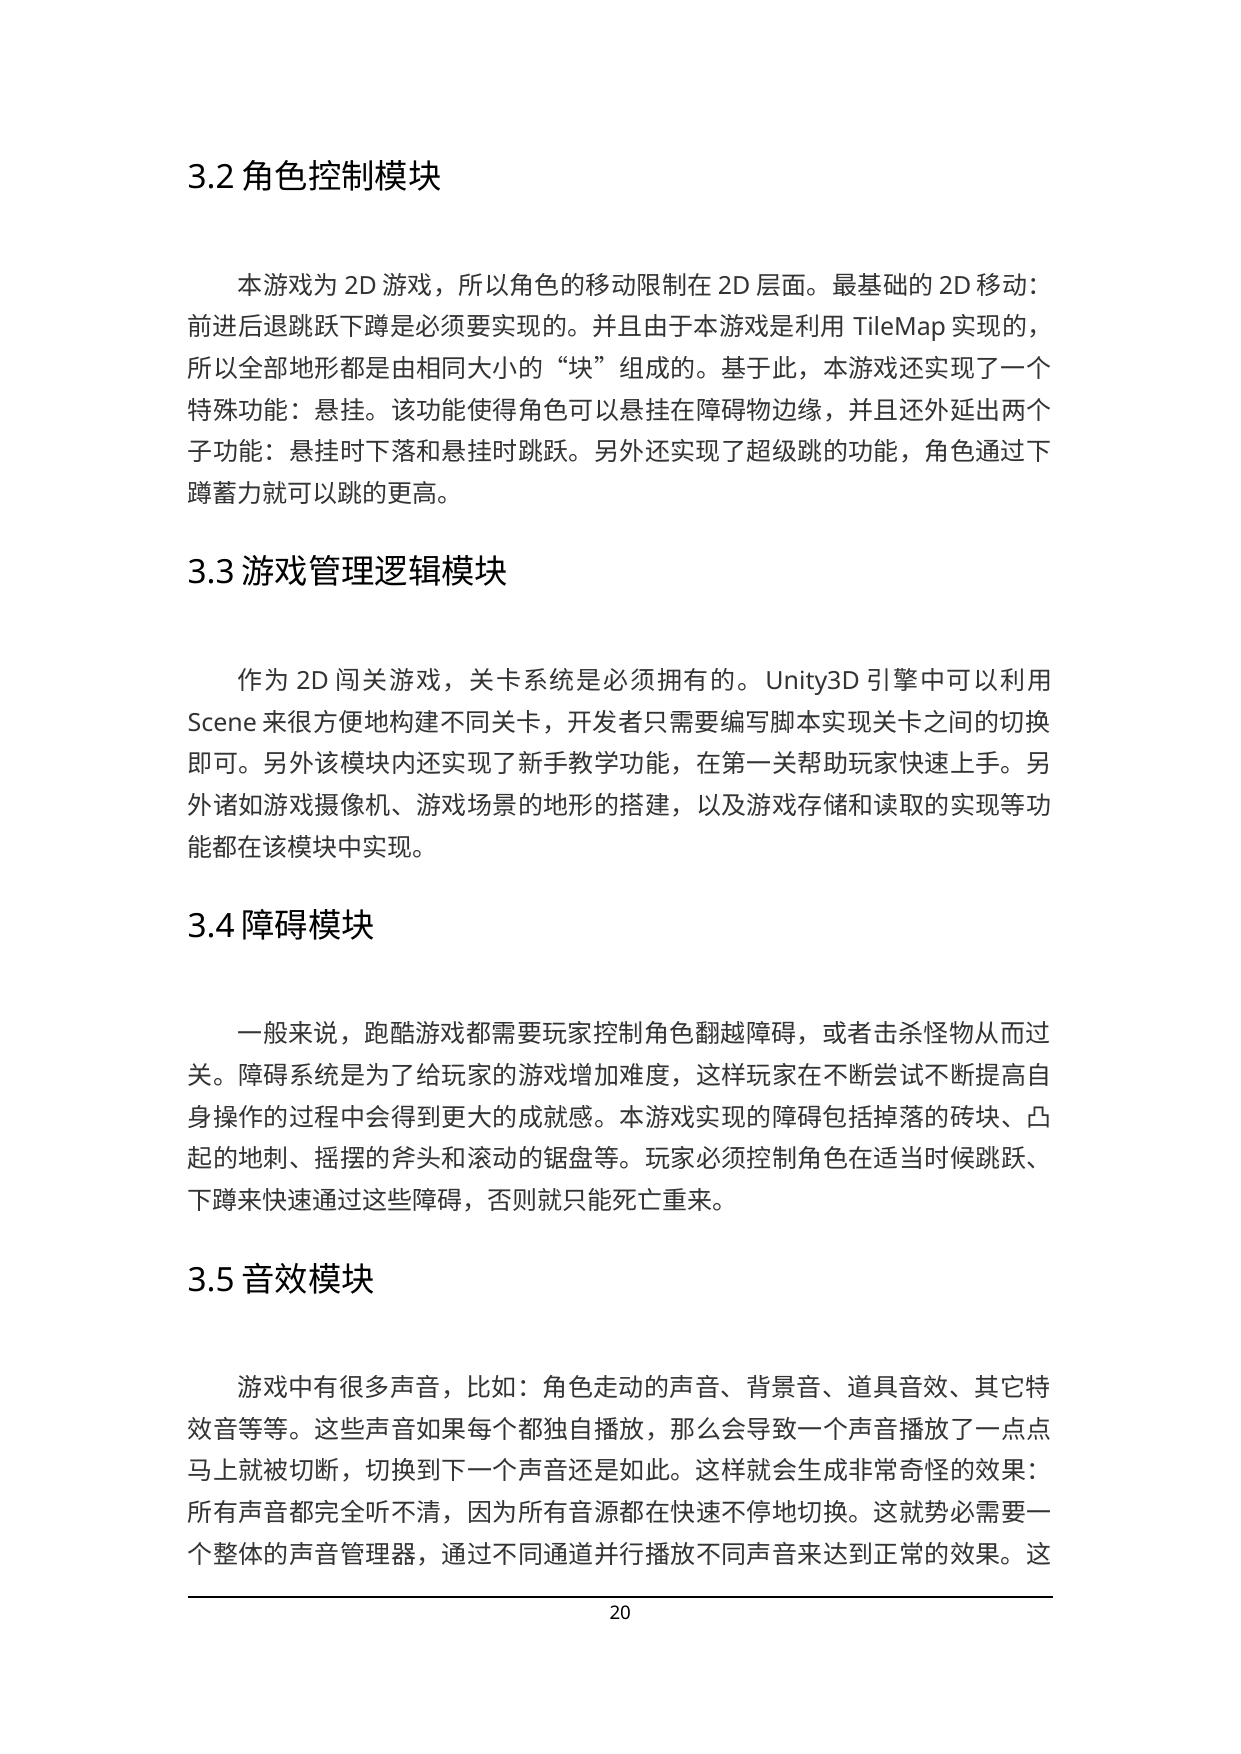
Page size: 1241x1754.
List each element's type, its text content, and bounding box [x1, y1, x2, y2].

subtitle 3.2角色控制模块 [187, 150, 1053, 198]
text 本游戏为2D游戏，所以角色的移动限制在2D层面。最基础的2D移动：前进后退跳跃下蹲是必须要实现的。并且由于本游戏是利用TileMap实现的，所以全部地形都是由相同大小的“块”组成的。基于此，本游戏还实现了一个特殊功能：悬挂。该功能使得角色可以悬挂在障碍物边缘，并且还外延出两个子功能：悬挂时下落和悬挂时跳跃。另外还实现了超级跳的功能，角色通过下蹲蓄力就可以跳的更高。 [187, 261, 1053, 511]
subtitle 3.4障碍模块 [187, 899, 1053, 947]
subtitle 3.3游戏管理逻辑模块 [187, 545, 1053, 594]
text 作为2D闯关游戏，关卡系统是必须拥有的。Unity3D引擎中可以利用Scene来很方便地构建不同关卡，开发者只需要编写脚本实现关卡之间的切换即可。另外该模块内还实现了新手教学功能，在第一关帮助玩家快速上手。另外诸如游戏摄像机、游戏场景的地形的搭建，以及游戏存储和读取的实现等功能都在该模块中实现。 [187, 656, 1053, 864]
subtitle 3.5音效模块 [187, 1252, 1053, 1301]
text 一般来说，跑酷游戏都需要玩家控制角色翻越障碍，或者击杀怪物从而过关。障碍系统是为了给玩家的游戏增加难度，这样玩家在不断尝试不断提高自身操作的过程中会得到更大的成就感。本游戏实现的障碍包括掉落的砖块、凸起的地刺、摇摆的斧头和滚动的锯盘等。玩家必须控制角色在适当时候跳跃、下蹲来快速通过这些障碍，否则就只能死亡重来。 [187, 1009, 1053, 1218]
